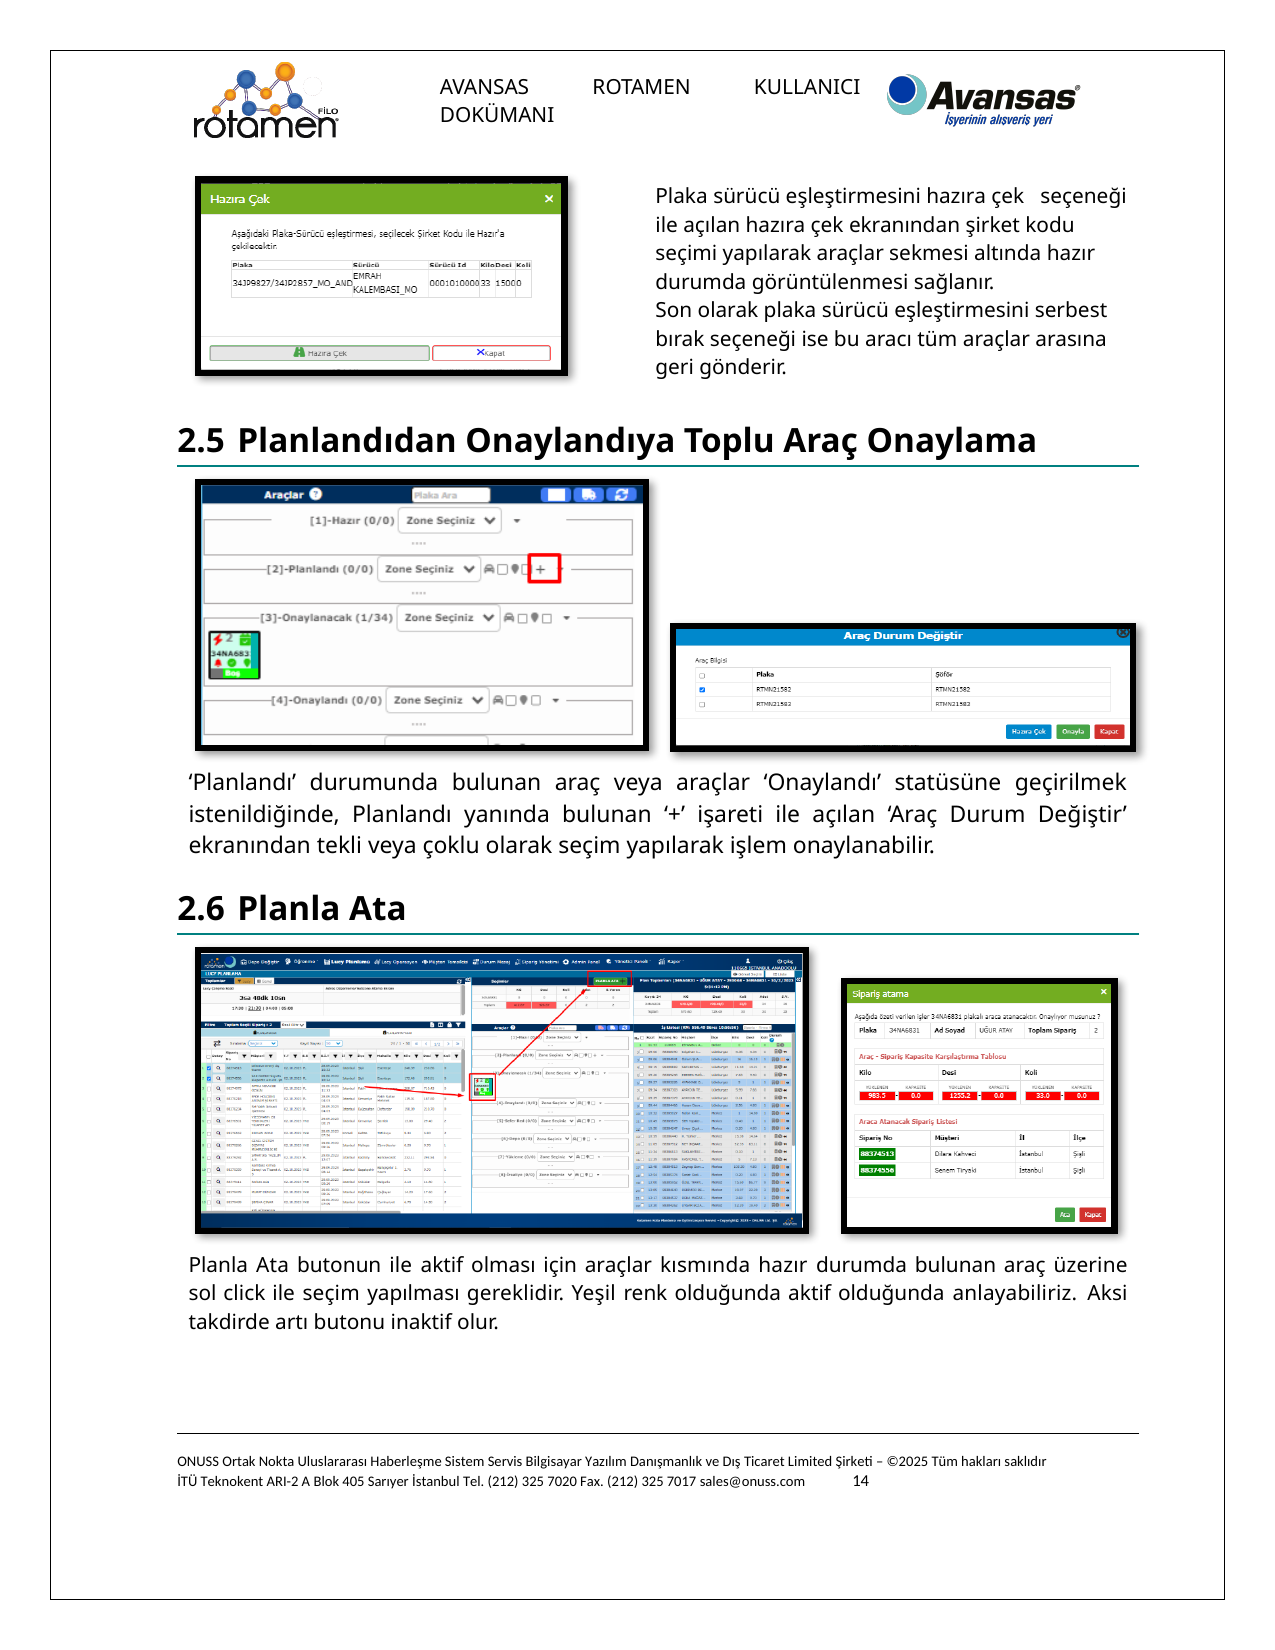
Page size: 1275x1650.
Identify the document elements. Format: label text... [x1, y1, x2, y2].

table_cell ‘Planlandı’ durumunda bulunan araç veya araçlar ‘Onaylandı’ statüsüne geçirilmek istenildiğinde, Planlandı yanında bulunan ‘+’ işareti ile açılan ‘Araç Durum Değiştir’ ekranından tekli veya çoklu olarak seçim yapılarak işlem onaylanabilir. [177, 766, 1139, 860]
table_cell Plaka sürücü eşleştirmesini hazıra çek seçeneği ile açılan hazıra çek ekranından şirket kodu seçimi yapılarak araçlar sekmesi altında hazır durumda görüntülenmesi sağlanır. Son olarak plaka sürücü eşleştirmesini serbest bırak seçeneği ise bu aracı tüm araçlar arasına geri gönderir. [644, 170, 1139, 392]
picture [676, 646, 1130, 746]
table_header [652, 473, 1139, 766]
subtitle Planlandıdan Onaylandıya Toplu Araç Onaylama [177, 417, 1139, 465]
picture [201, 485, 643, 745]
picture [938, 633, 952, 640]
picture [847, 984, 1111, 1227]
picture [883, 73, 1084, 128]
table_header [177, 473, 652, 766]
table_cell Planla Ata butonun ile aktif olması için araçlar kısmında hazır durumda bulunan araç üzerine sol click ile seçim yapılması gereklidir. Yeşil renk olduğunda aktif olduğunda anlayabiliriz. Aksi takdirde artı butonu inaktif olur. [177, 1250, 1139, 1364]
table_header [177, 940, 823, 1250]
table_header [823, 940, 1139, 1250]
picture [201, 953, 803, 1228]
subtitle Planla Ata [177, 885, 1139, 933]
picture [188, 62, 343, 138]
table_cell [177, 170, 644, 392]
picture [201, 183, 561, 370]
